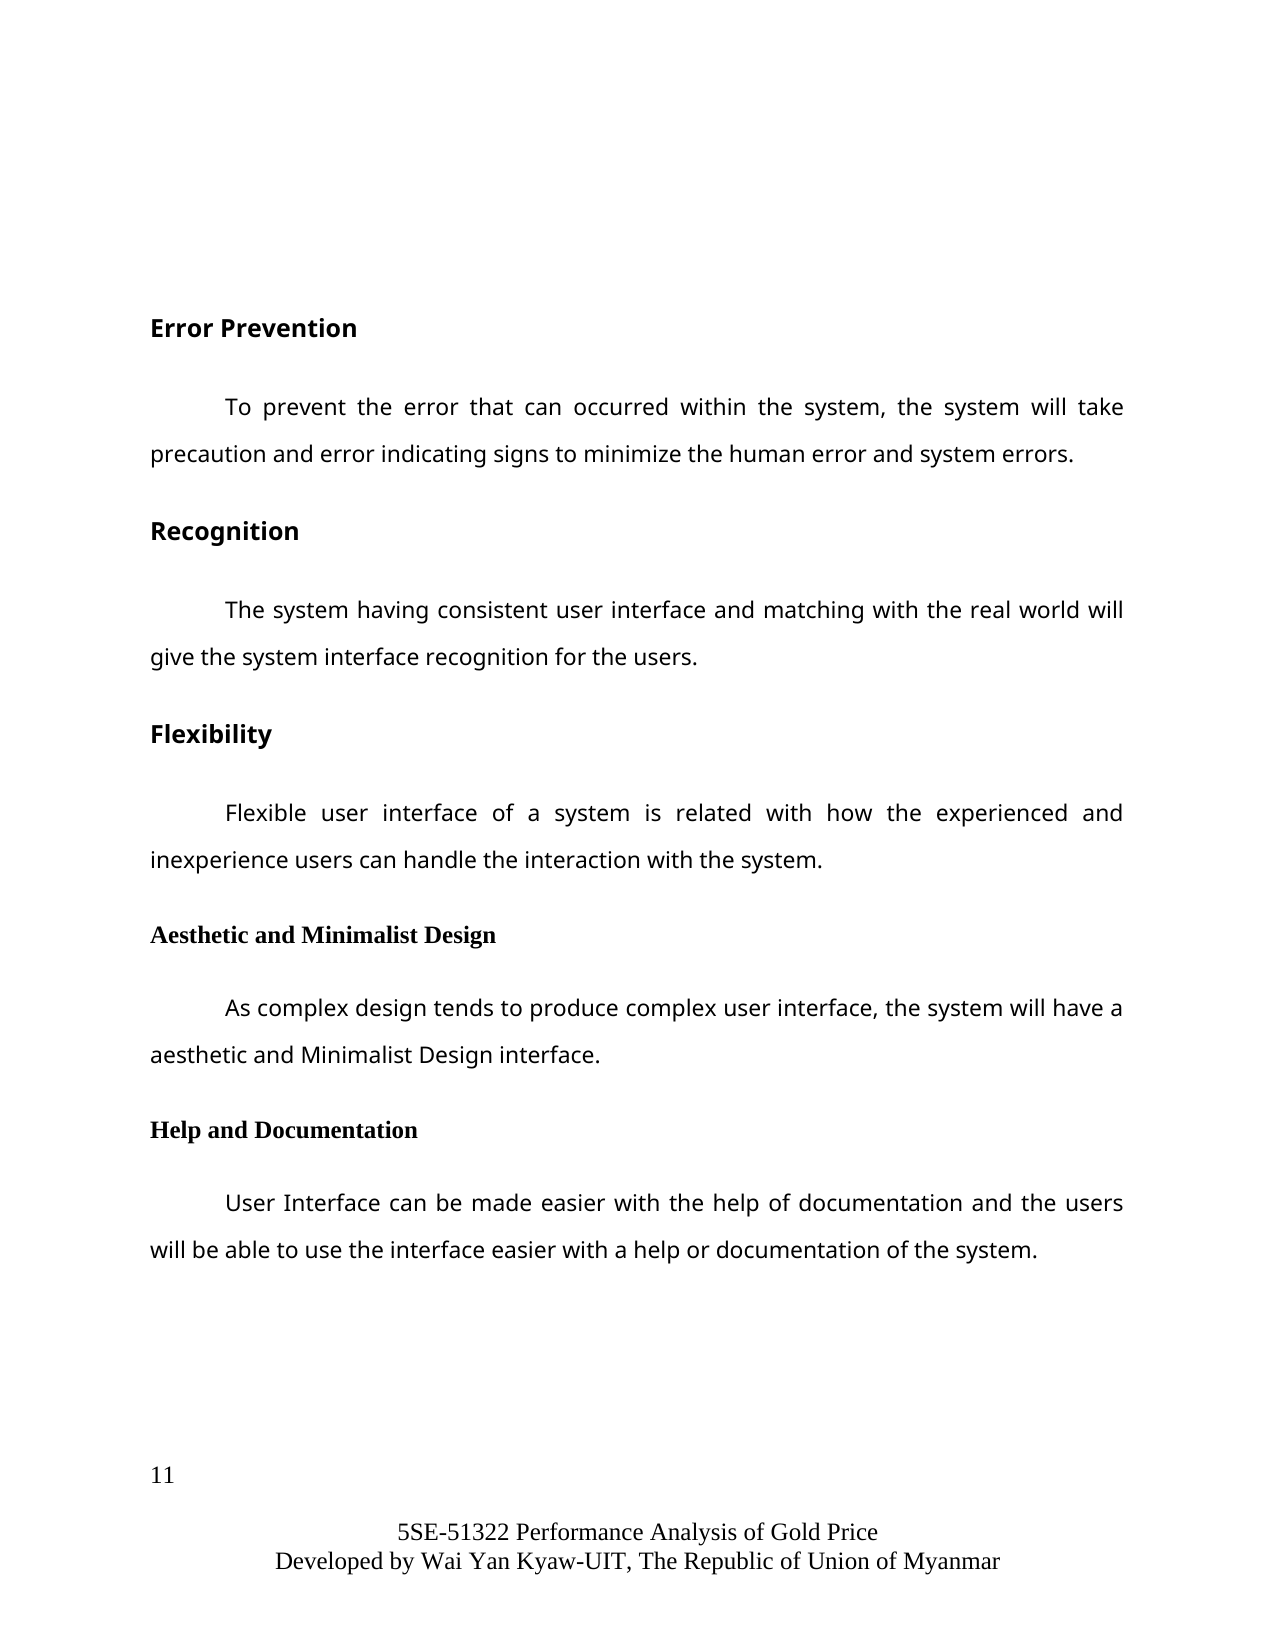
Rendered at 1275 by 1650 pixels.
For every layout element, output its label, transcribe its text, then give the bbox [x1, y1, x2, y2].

text To prevent the error that can occurred within the system, the system will take precaution and error indicating signs to minimize the human error and system errors. [150, 391, 1125, 469]
text Flexibility [150, 717, 1125, 751]
text As complex design tends to produce complex user interface, the system will have a aesthetic and Minimalist Design interface. [150, 992, 1125, 1070]
text Flexible user interface of a system is related with how the experienced and inexperience users can handle the interaction with the system. [150, 797, 1125, 875]
text Recognition [150, 513, 1125, 548]
text User Interface can be made easier with the help of documentation and the users will be able to use the interface easier with a help or documentation of the system. [150, 1187, 1125, 1265]
text Aesthetic and Minimalist Design [150, 920, 1125, 948]
text Error Prevention [150, 310, 1125, 344]
text Help and Documentation [150, 1115, 1125, 1144]
text The system having consistent user interface and matching with the real world will give the system interface recognition for the users. [150, 594, 1125, 672]
